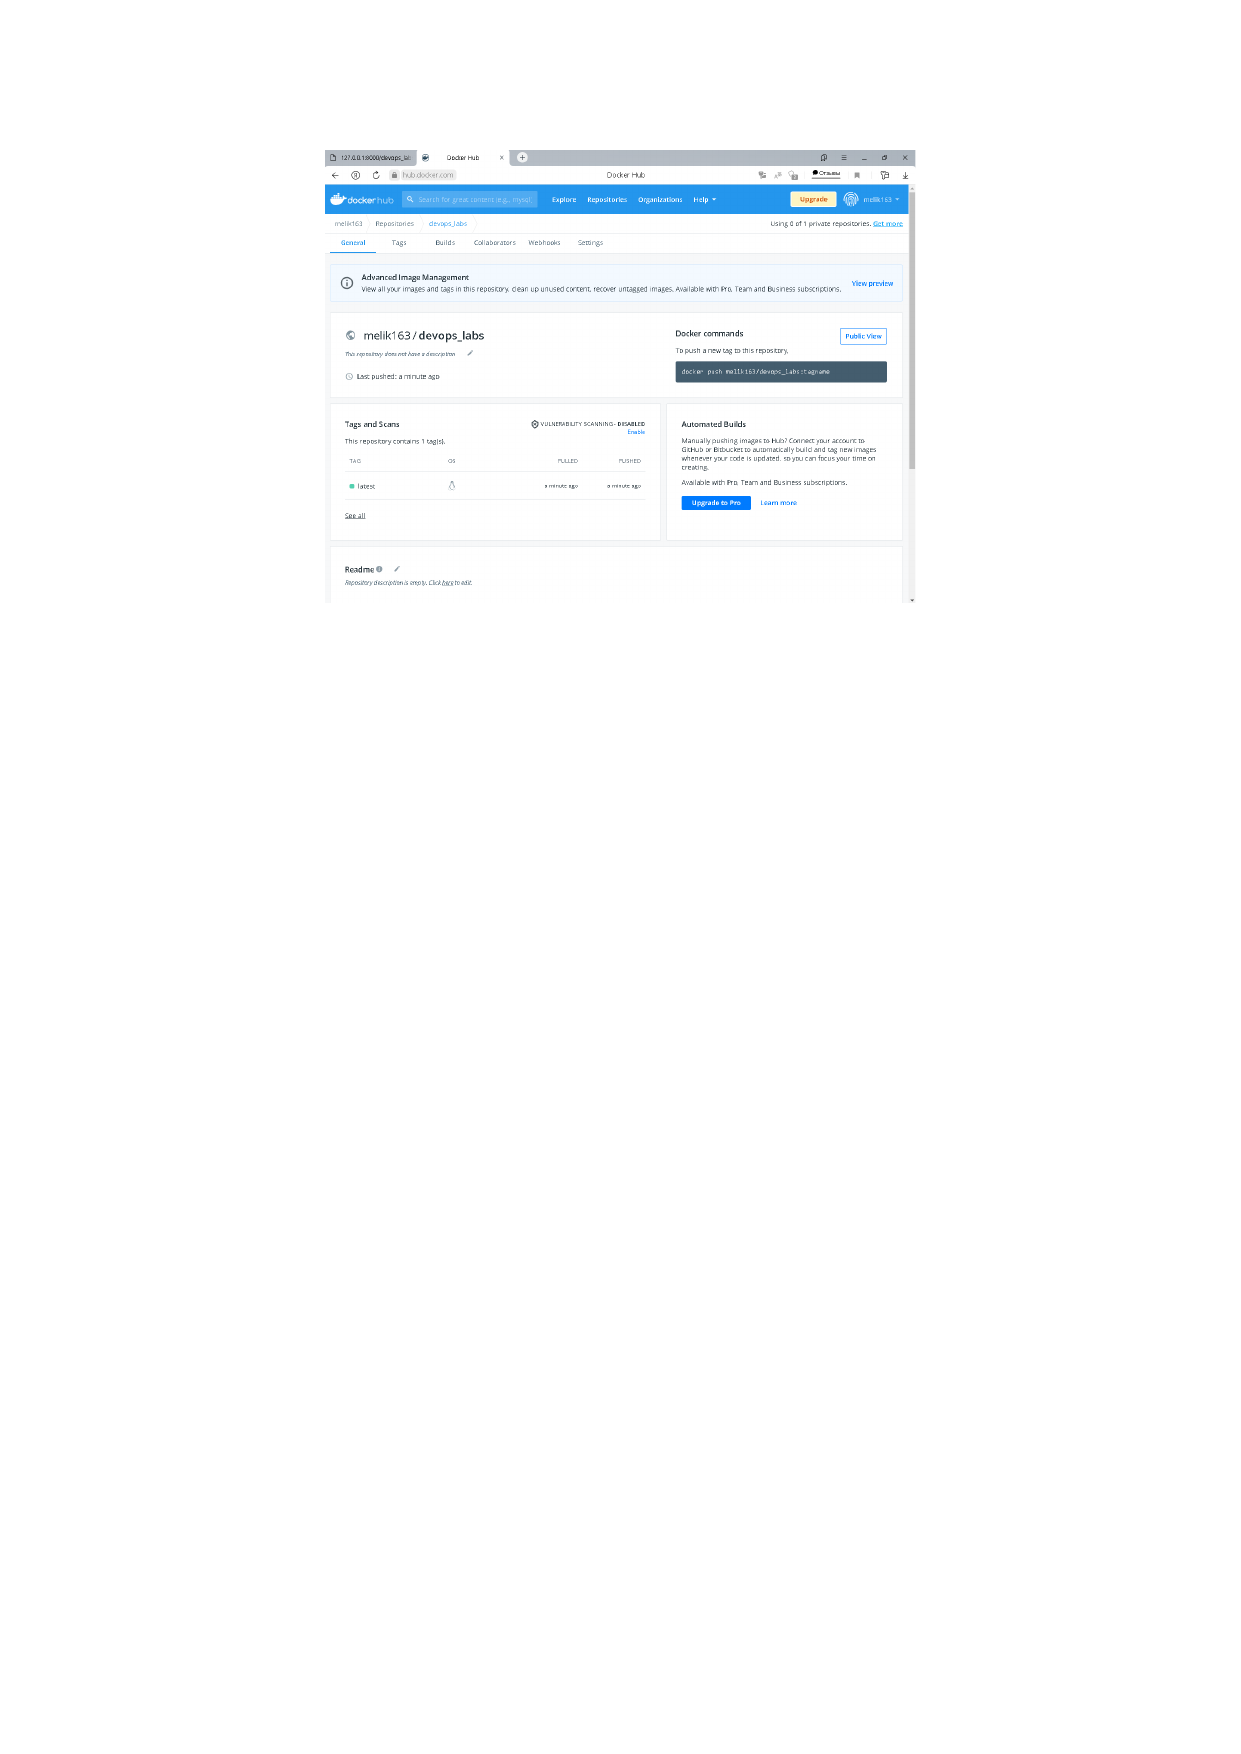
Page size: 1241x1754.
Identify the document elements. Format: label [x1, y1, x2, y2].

picture [325, 150, 916, 603]
